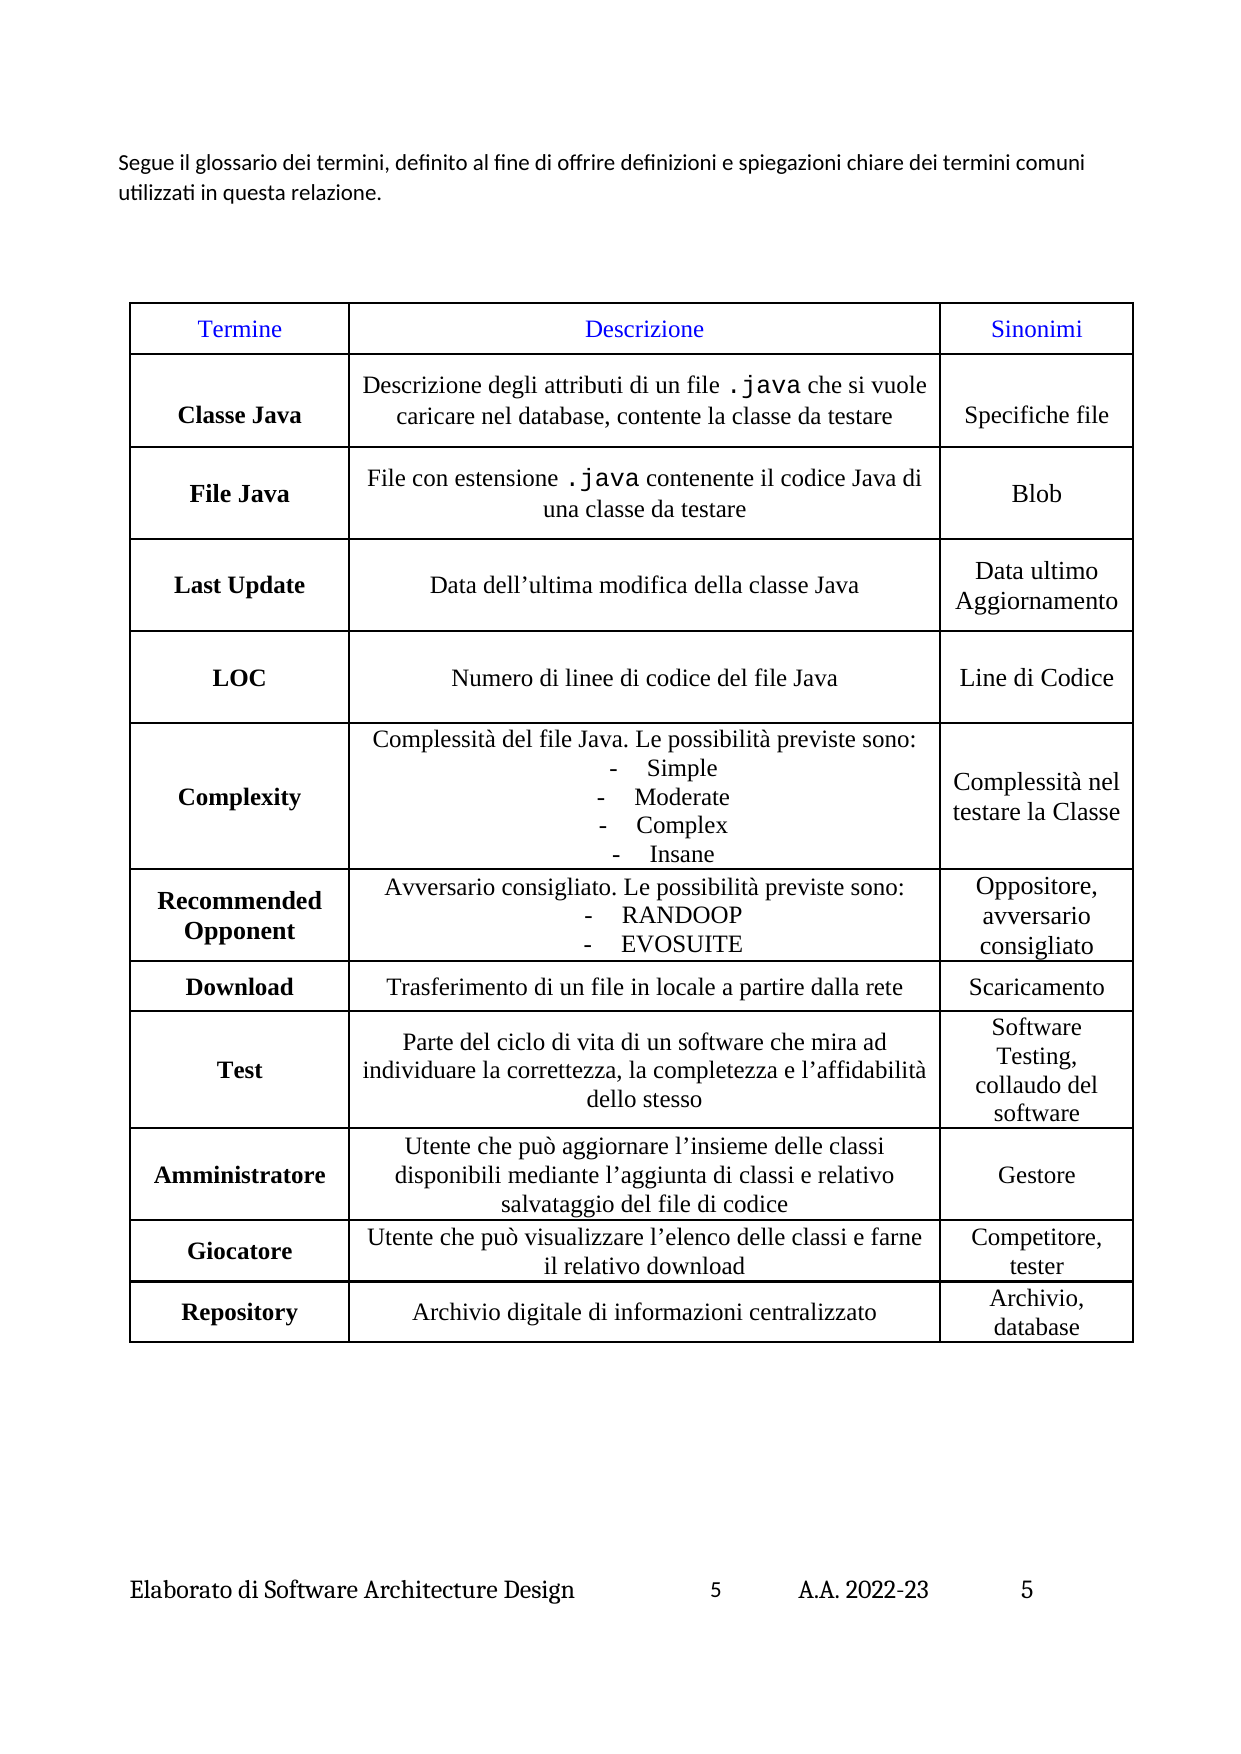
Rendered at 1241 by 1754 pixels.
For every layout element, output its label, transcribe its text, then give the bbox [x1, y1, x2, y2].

table_cell Utente che può visualizzare l’elenco delle classi e farne il relativo download [350, 1221, 939, 1280]
table_cell Archivio digitale di informazioni centralizzato [350, 1283, 939, 1341]
table_cell Test [131, 1012, 348, 1127]
table_cell Competitore, tester [941, 1221, 1132, 1280]
table_cell Trasferimento di un file in locale a partire dalla rete [350, 962, 939, 1010]
table_cell Giocatore [131, 1221, 348, 1280]
table_header Descrizione [350, 304, 939, 353]
table_cell Utente che può aggiornare l’insieme delle classi disponibili mediante l’aggiunta di classi e relativo salvataggio del file di codice [350, 1129, 939, 1219]
table_header Termine [131, 304, 348, 353]
table_cell Descrizione degli attributi di un file .java che si vuole caricare nel database, contente la classe da testare [350, 355, 939, 446]
table_cell Gestore [941, 1129, 1132, 1219]
table_cell Blob [941, 448, 1132, 538]
table_cell Line di Codice [941, 632, 1132, 722]
table_cell Numero di linee di codice del file Java [350, 632, 939, 722]
table_cell Recommended Opponent [131, 870, 348, 960]
table_cell Classe Java [131, 355, 348, 446]
table_cell Data ultimo Aggiornamento [941, 540, 1132, 630]
table_cell Last Update [131, 540, 348, 630]
table_cell Repository [131, 1283, 348, 1341]
table_cell Parte del ciclo di vita di un software che mira ad individuare la correttezza, la completezza e l’affidabilità dello stesso [350, 1012, 939, 1127]
table_cell Download [131, 962, 348, 1010]
table_cell Specifiche file [941, 355, 1132, 446]
table_cell Archivio, database [941, 1283, 1132, 1341]
table_cell Complessità nel testare la Classe [941, 724, 1132, 868]
table_cell Software Testing, collaudo del software [941, 1012, 1132, 1127]
table_cell File con estensione .java contenente il codice Java di una classe da testare [350, 448, 939, 538]
table_cell Amministratore [131, 1129, 348, 1219]
table_header Sinonimi [941, 304, 1132, 353]
text Segue il glossario dei termini, definito al fine di offrire definizioni e spiegazioni chiare dei termini comuni utilizzati in questa relazione. [118, 148, 1122, 206]
table_cell Complessità del file Java. Le possibilità previste sono: Simple Moderate Complex Insane [350, 724, 939, 868]
table_cell Oppositore, avversario consigliato [941, 870, 1132, 960]
table_cell Complexity [131, 724, 348, 868]
table_cell Avversario consigliato. Le possibilità previste sono: RANDOOP EVOSUITE [350, 870, 939, 960]
table_cell Scaricamento [941, 962, 1132, 1010]
table_cell Data dell’ultima modifica della classe Java [350, 540, 939, 630]
table_cell File Java [131, 448, 348, 538]
table_cell LOC [131, 632, 348, 722]
